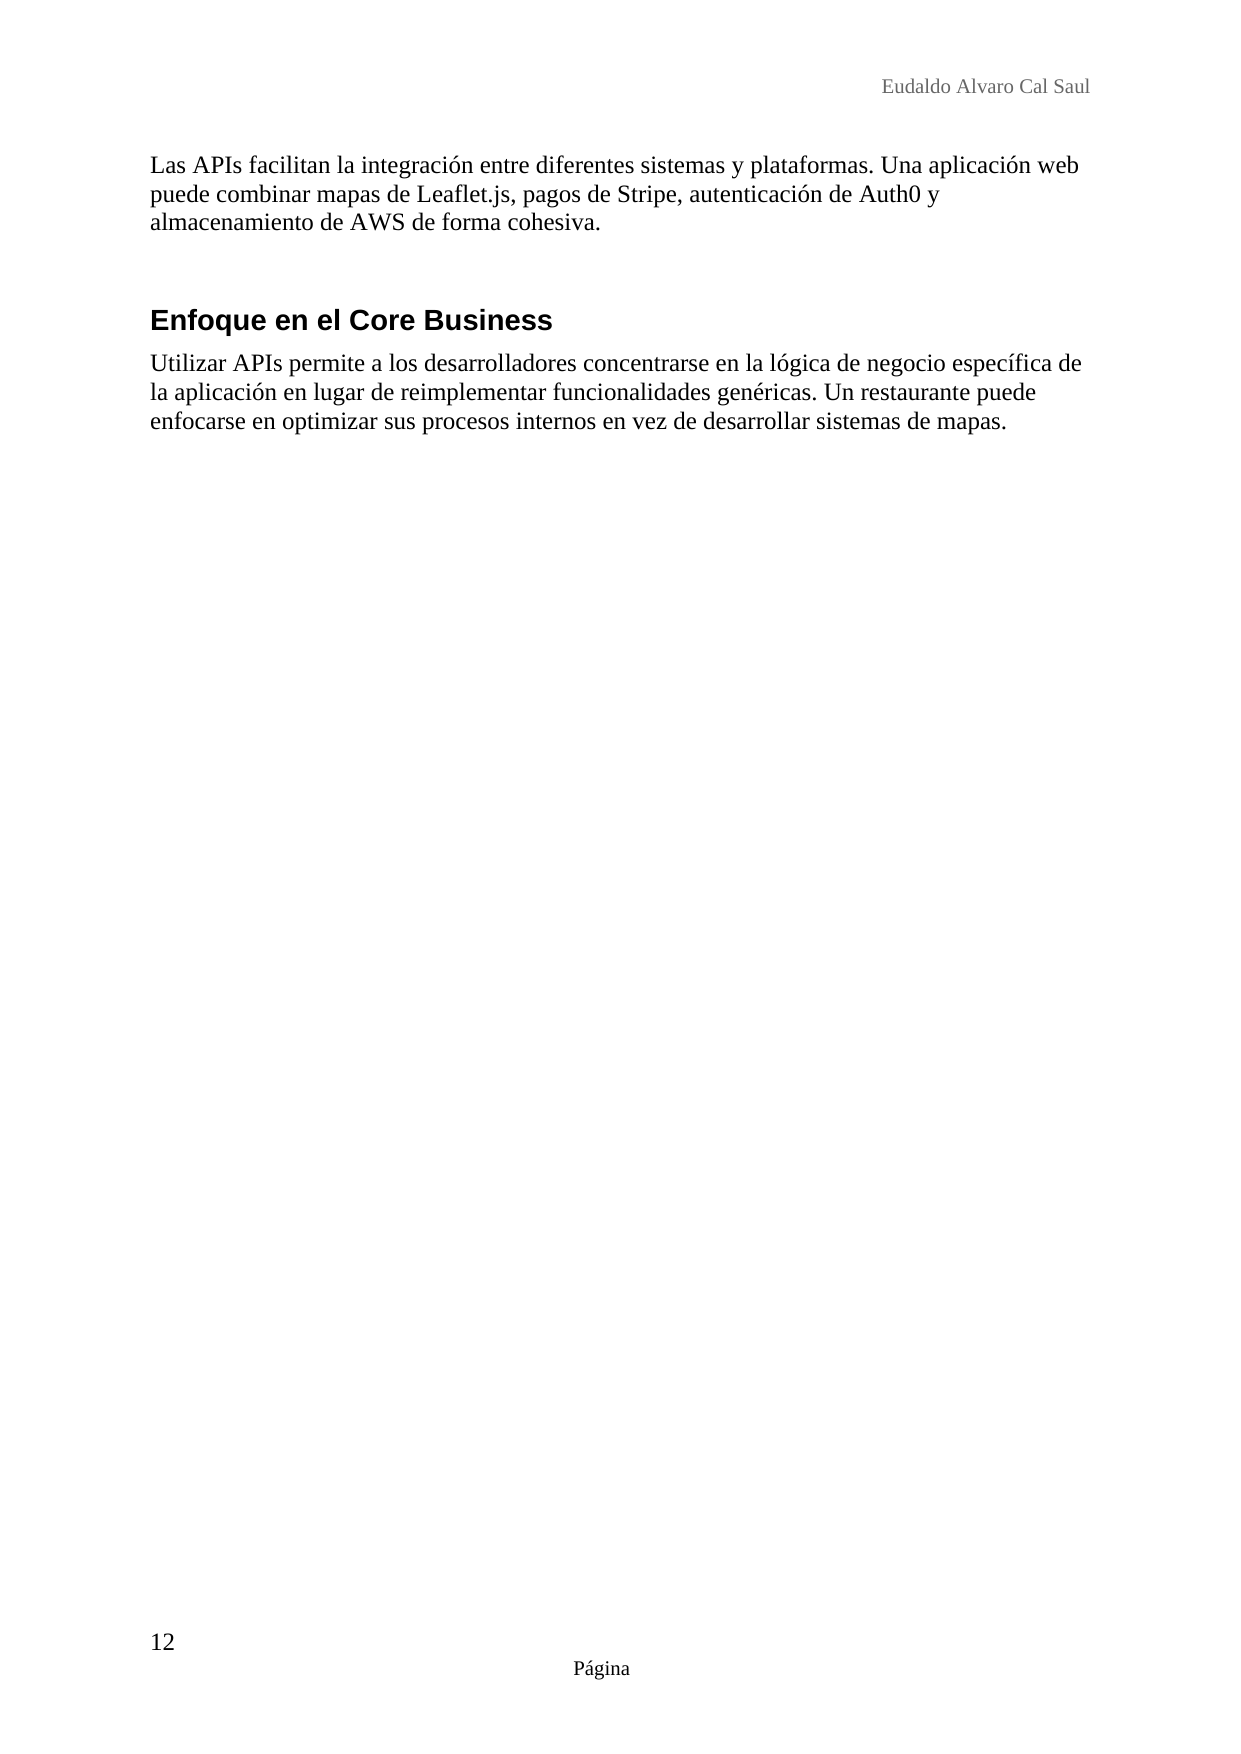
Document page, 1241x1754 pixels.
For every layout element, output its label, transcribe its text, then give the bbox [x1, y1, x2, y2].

subtitle Enfoque en el Core Business [150, 302, 1090, 336]
text Las APIs facilitan la integración entre diferentes sistemas y plataformas. Una aplicación web puede combinar mapas de Leaflet.js, pagos de Stripe, autenticación de Auth0 y almacenamiento de AWS de forma cohesiva. [150, 150, 1090, 236]
text Utilizar APIs permite a los desarrolladores concentrarse en la lógica de negocio específica de la aplicación en lugar de reimplementar funcionalidades genéricas. Un restaurante puede enfocarse en optimizar sus procesos internos en vez de desarrollar sistemas de mapas. [150, 348, 1090, 435]
